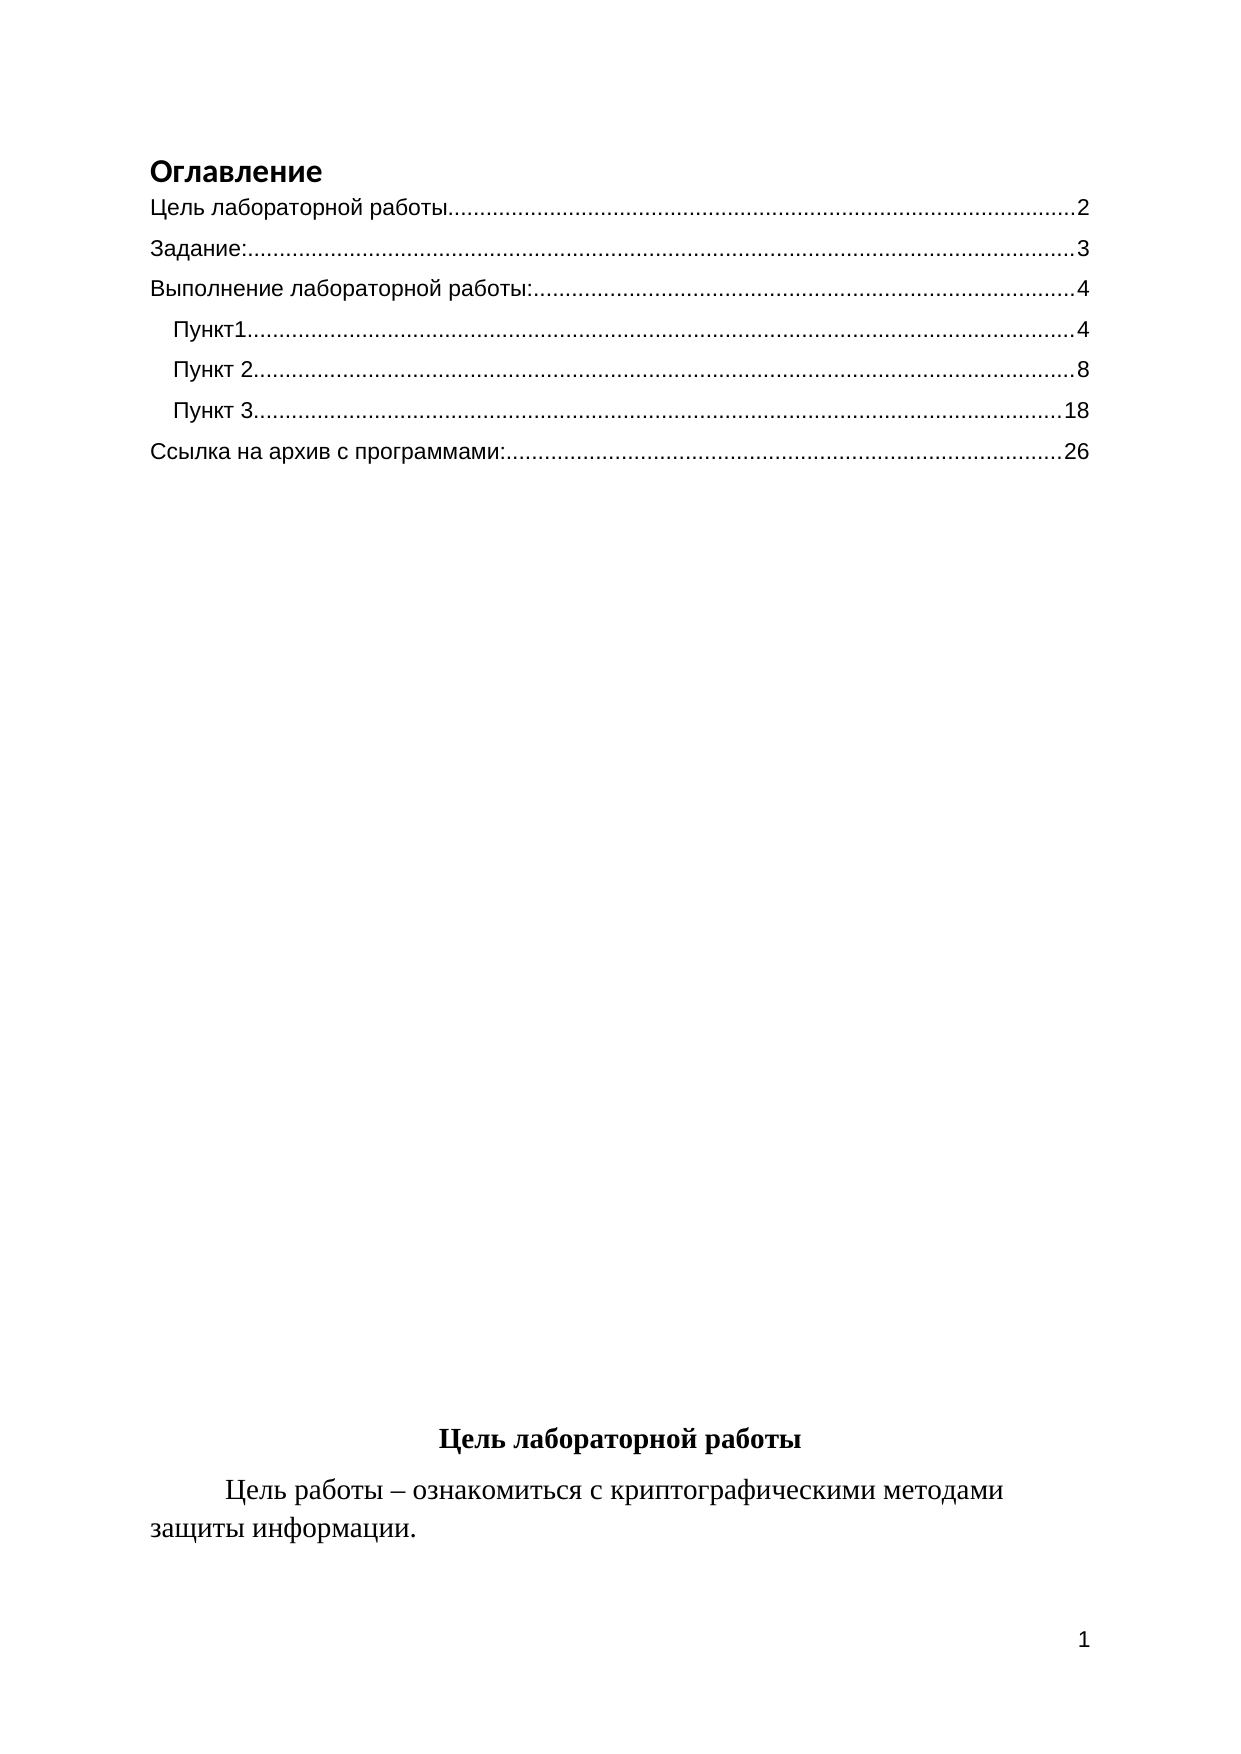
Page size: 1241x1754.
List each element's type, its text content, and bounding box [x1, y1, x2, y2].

subtitle Цель лабораторной работы [150, 1421, 1090, 1454]
text Цель работы – ознакомиться с криптографическими методами защиты информации. [150, 1472, 1090, 1544]
